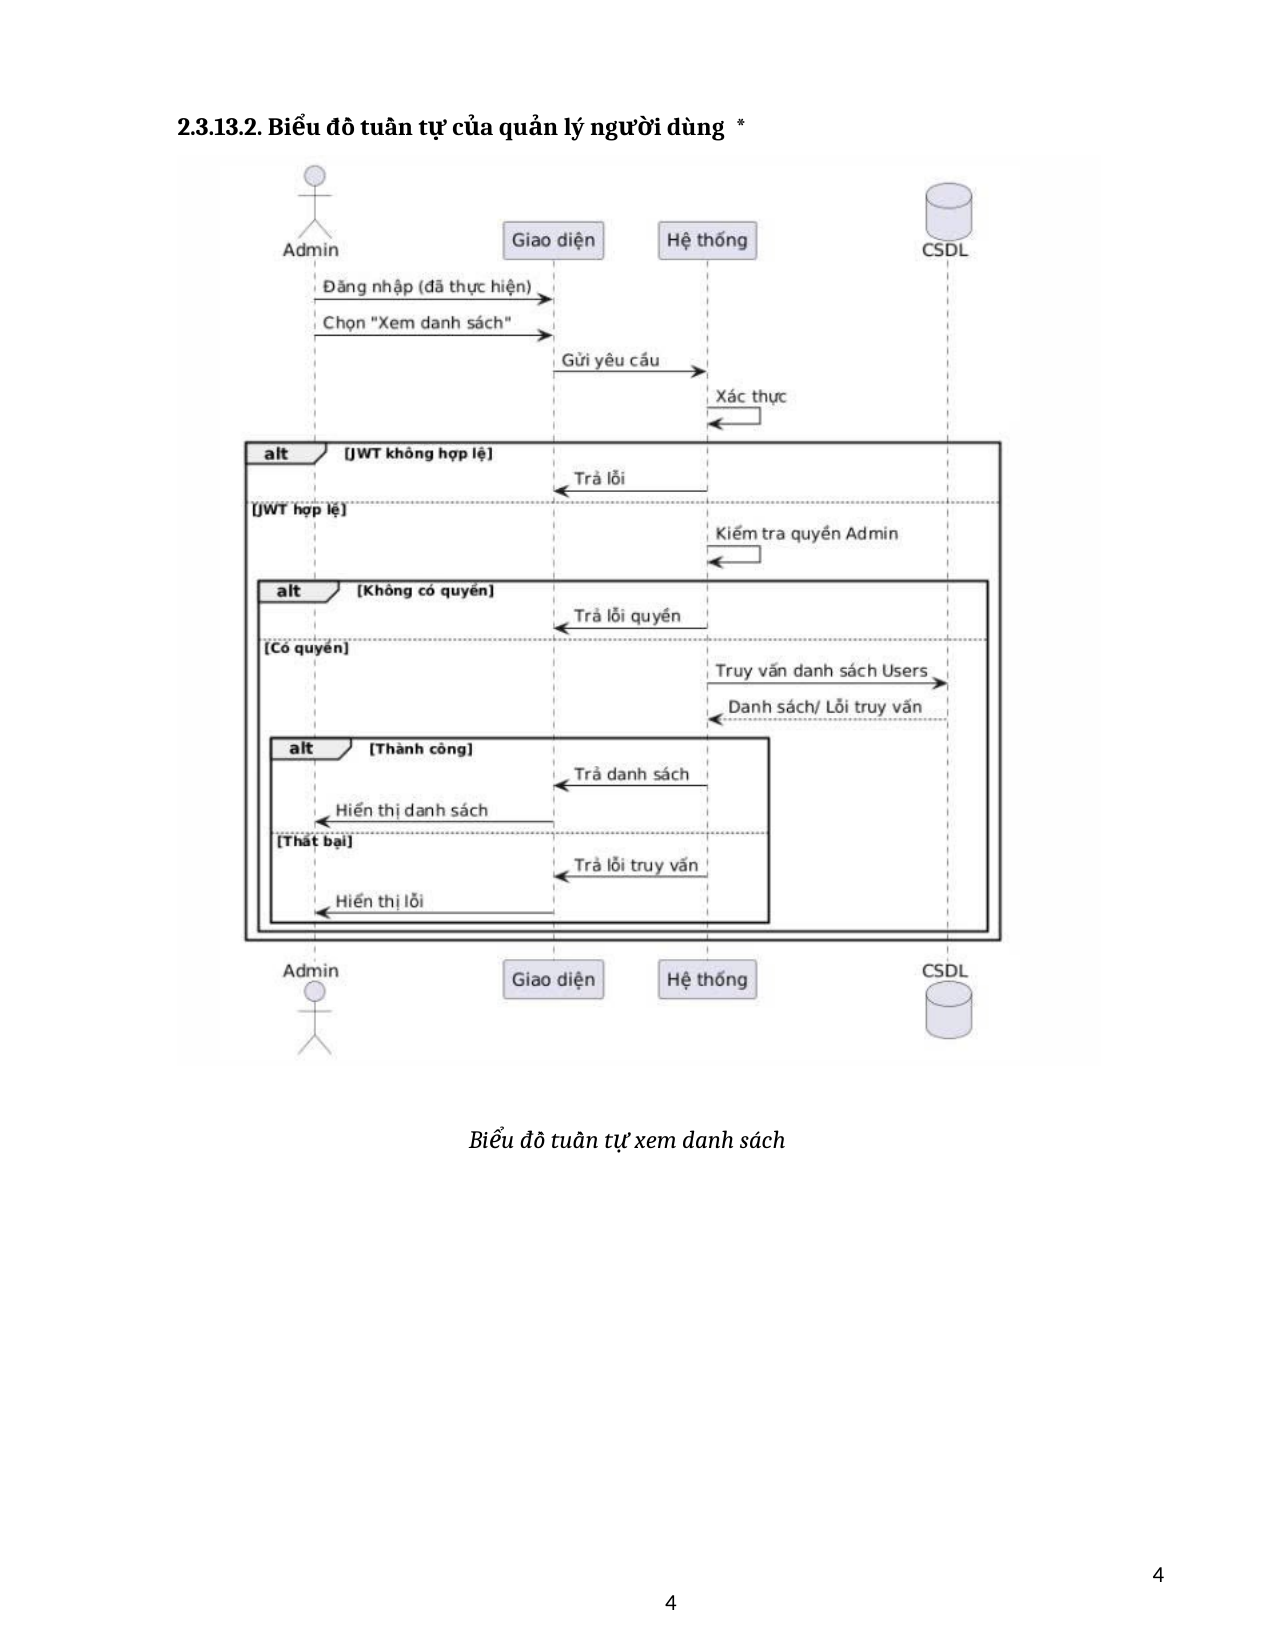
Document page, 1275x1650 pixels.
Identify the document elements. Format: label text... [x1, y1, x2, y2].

picture [177, 155, 1102, 1066]
subtitle 2.3.13.2. Biểu đồ tuần tự của quản lý người dùng * [177, 112, 1172, 141]
text Biểu đồ tuần tự xem danh sách [177, 1126, 1172, 1154]
